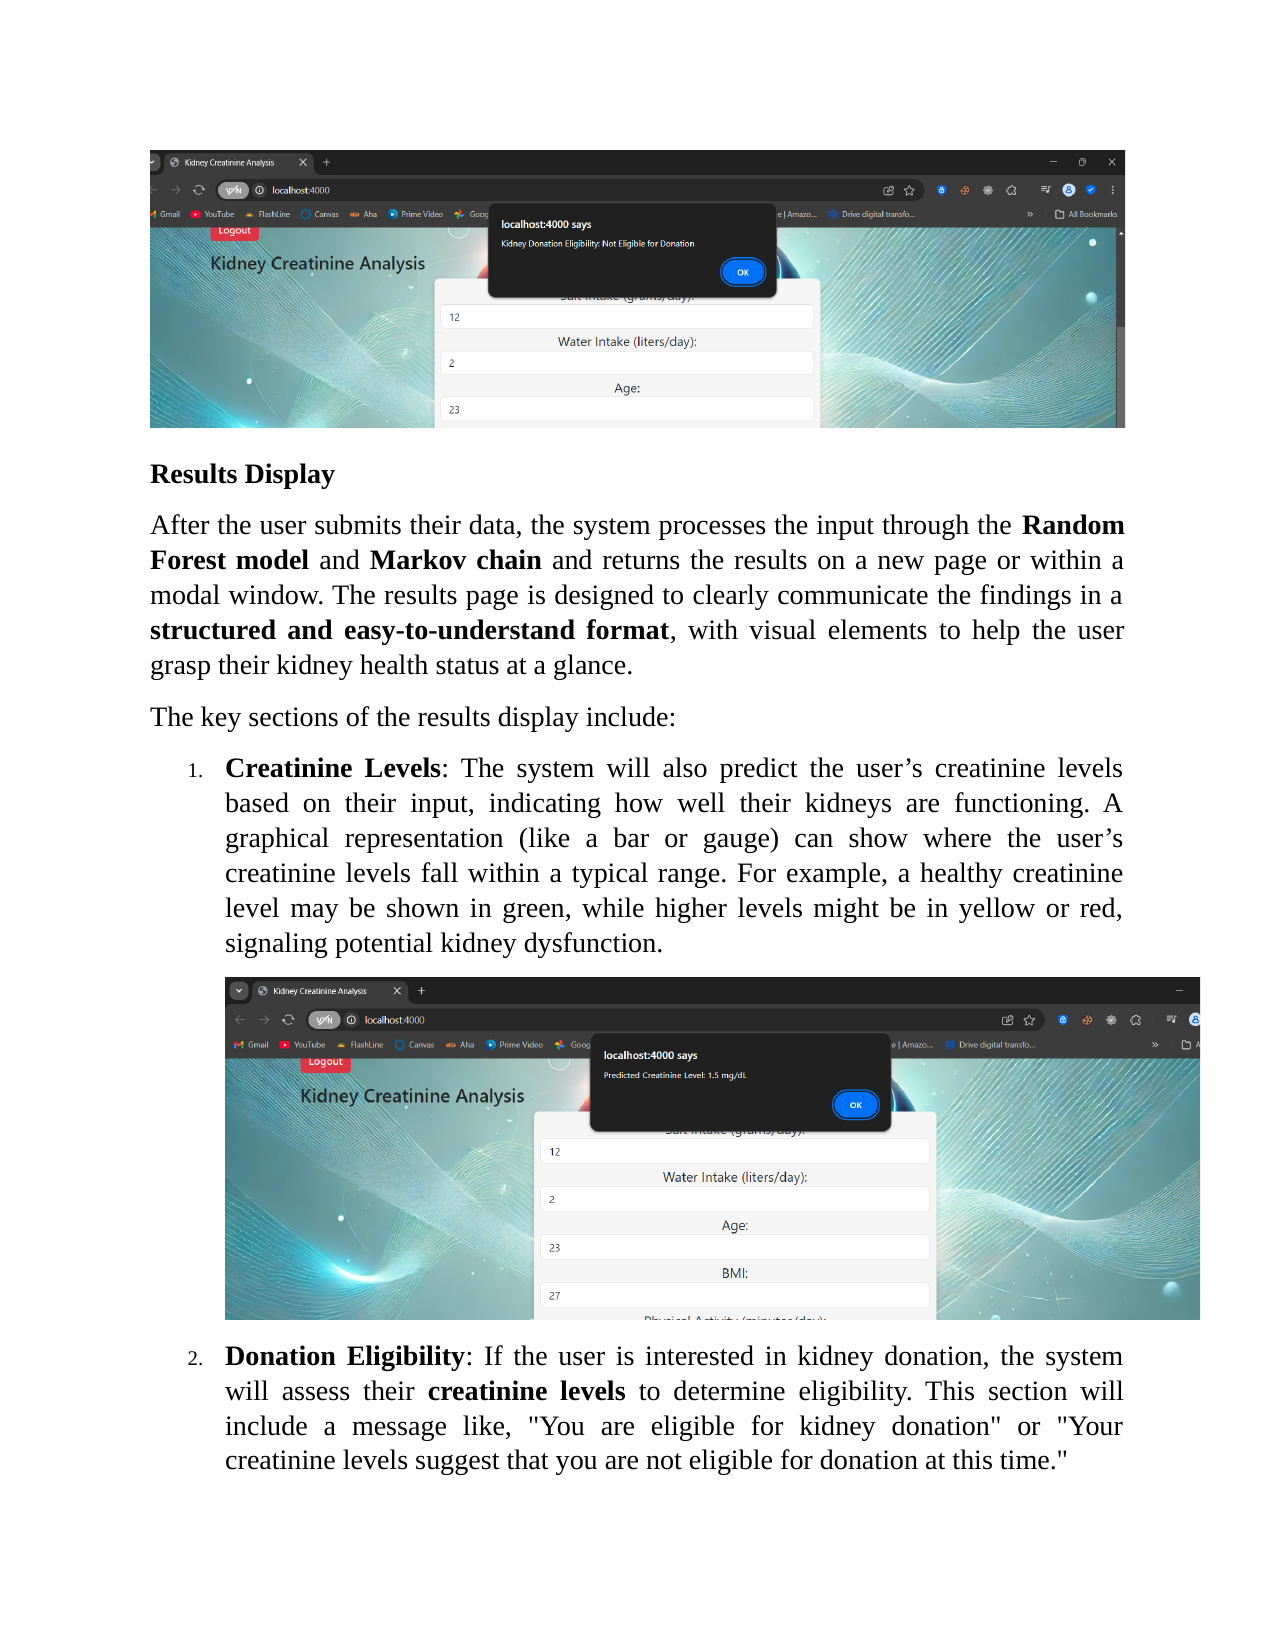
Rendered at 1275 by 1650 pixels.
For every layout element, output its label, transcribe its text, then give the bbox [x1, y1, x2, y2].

picture [150, 150, 1125, 428]
text Results Display [150, 457, 1125, 489]
picture [225, 977, 1200, 1320]
list Donation Eligibility: If the user is interested in kidney donation, the system will assess their creatinine levels to determine eligibility. This section will include a message like, "You are eligible for kidney donation" or "Your creatinine levels suggest that you are not eligible for donation at this time." [187, 1339, 1125, 1476]
text After the user submits their data, the system processes the input through the Random Forest model and Markov chain and returns the results on a new page or within a modal window. The results page is designed to clearly communicate the findings in a structured and easy-to-understand format, with visual elements to help the user grasp their kidney health status at a glance. [150, 508, 1125, 680]
list Creatinine Levels: The system will also predict the user’s creatinine levels based on their input, indicating how well their kidneys are functioning. A graphical representation (like a bar or gauge) can show where the user’s creatinine levels fall within a typical range. For example, a healthy creatinine level may be shown in green, while higher levels might be in yellow or red, signaling potential kidney dysfunction. [187, 751, 1125, 958]
text The key sections of the results display include: [150, 699, 1125, 732]
